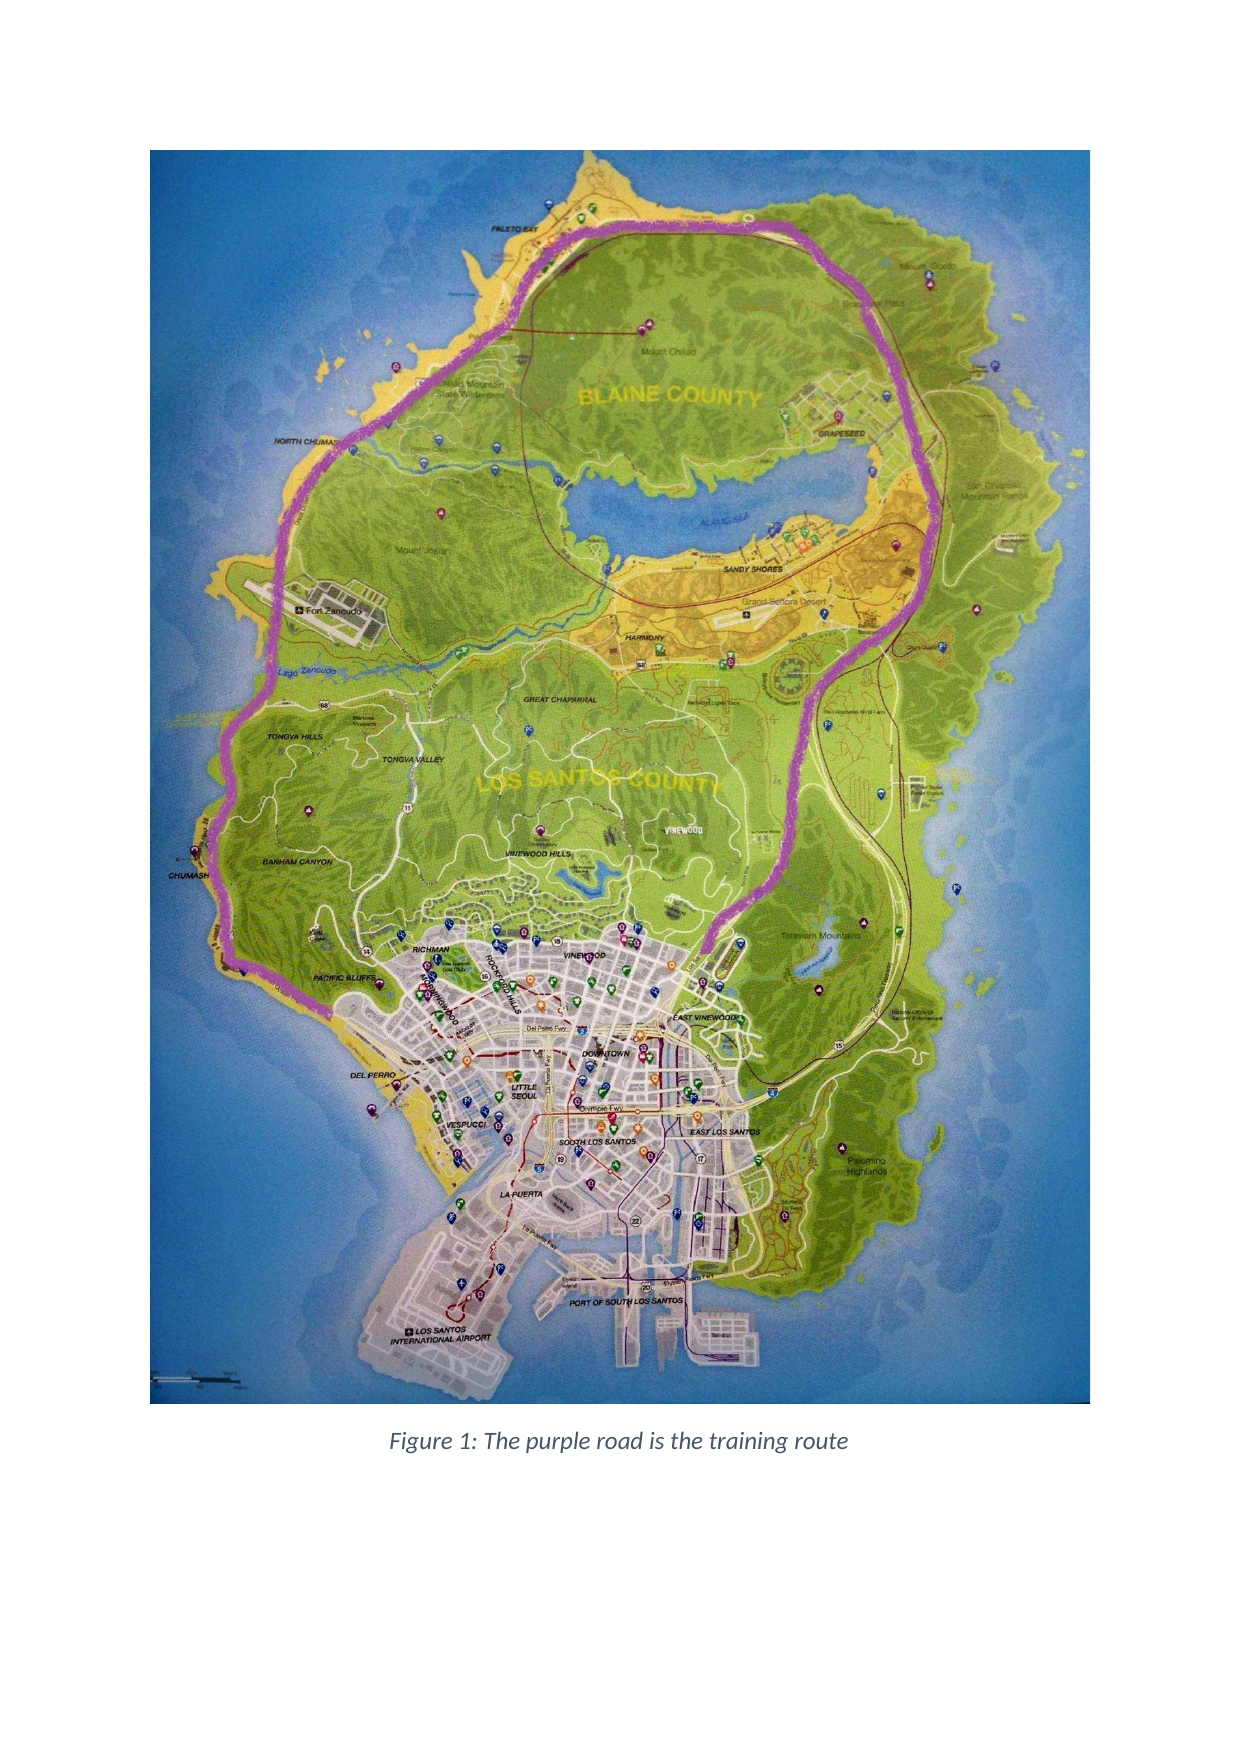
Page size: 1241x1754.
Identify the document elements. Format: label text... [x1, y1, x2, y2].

text Figure 1: The purple road is the training route [150, 1425, 1090, 1456]
picture [150, 150, 1091, 1404]
